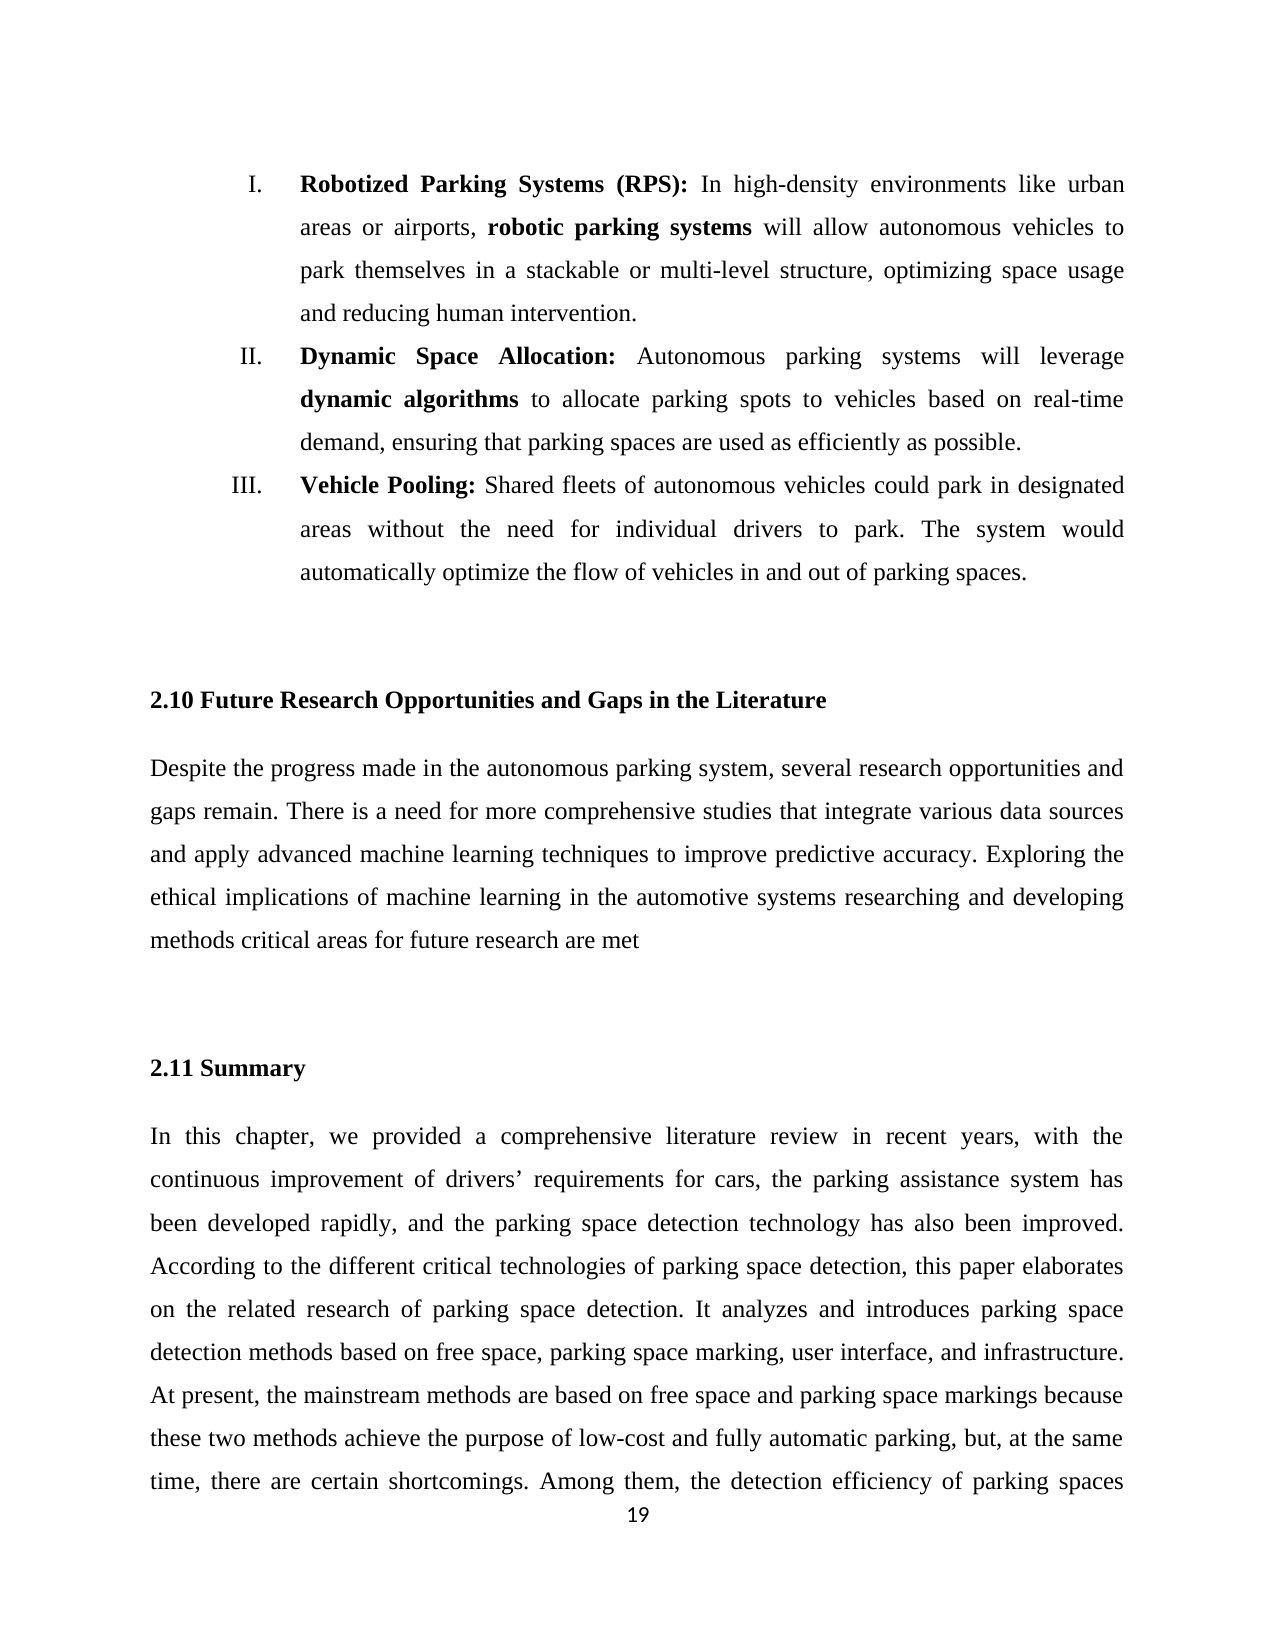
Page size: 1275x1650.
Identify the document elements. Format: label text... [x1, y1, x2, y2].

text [150, 1121, 1125, 1495]
list Vehicle Pooling: Shared fleets of autonomous vehicles could park in designated areas without the need for individual drivers to park. The system would automatically optimize the flow of vehicles in and out of parking spaces. [262, 471, 1125, 586]
text Despite the progress made in the autonomous parking system, several research opportunities and gaps remain. There is a need for more comprehensive studies that integrate various data sources and apply advanced machine learning techniques to improve predictive accuracy. Exploring the ethical implications of machine learning in the automotive systems researching and developing methods critical areas for future research are met [150, 753, 1125, 954]
subtitle 2.11 Summary [150, 1053, 1125, 1082]
list Robotized Parking Systems (RPS): In high-density environments like urban areas or airports, robotic parking systems will allow autonomous vehicles to park themselves in a stackable or multi-level structure, optimizing space usage and reducing human intervention. [262, 169, 1125, 327]
list Dynamic Space Allocation: Autonomous parking systems will leverage dynamic algorithms to allocate parking spots to vehicles based on real-time demand, ensuring that parking spaces are used as efficiently as possible. [262, 341, 1125, 456]
subtitle 2.10 Future Research Opportunities and Gaps in the Literature [150, 685, 1125, 713]
